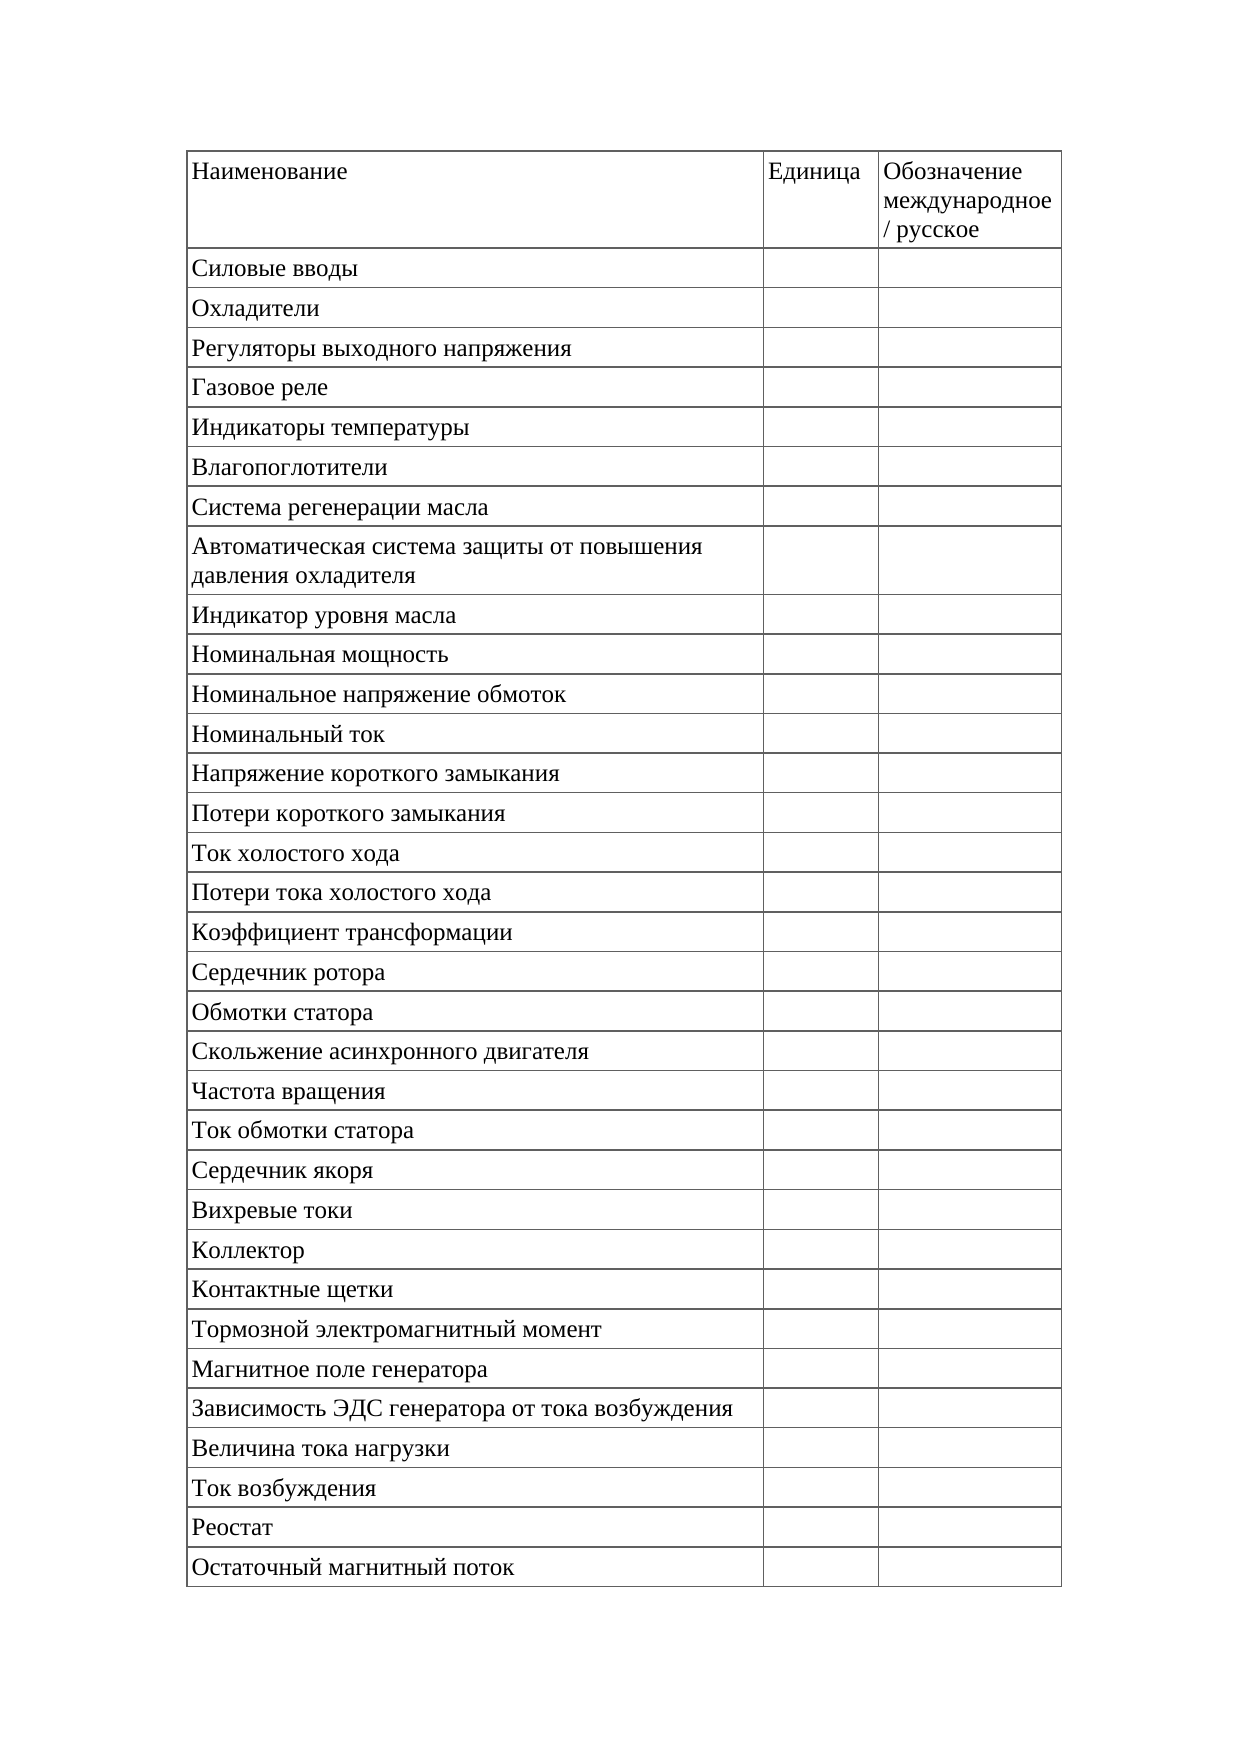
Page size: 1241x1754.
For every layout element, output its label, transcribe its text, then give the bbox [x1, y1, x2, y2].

table_cell Номинальное напряжение обмоток [188, 675, 763, 712]
table_cell [879, 992, 1061, 1030]
table_cell [879, 952, 1061, 990]
table_cell [879, 288, 1061, 327]
table_cell Сердечник ротора [188, 952, 763, 990]
table_cell [764, 913, 878, 951]
table_cell [879, 1310, 1061, 1347]
table_cell [879, 793, 1061, 832]
table_cell [879, 595, 1061, 633]
table_header Обозначение международное / русское [879, 152, 1061, 247]
table_cell [764, 1071, 878, 1109]
table_cell [764, 1468, 878, 1506]
table_cell [764, 487, 878, 525]
table_cell [879, 714, 1061, 752]
table_cell Система регенерации масла [188, 487, 763, 525]
table_cell [879, 1428, 1061, 1467]
table_cell [764, 249, 878, 287]
table_cell Вихревые токи [188, 1190, 763, 1228]
table_cell [879, 873, 1061, 911]
table_cell [764, 1428, 878, 1467]
table_cell Регуляторы выходного напряжения [188, 328, 763, 366]
table_cell [879, 913, 1061, 951]
table_cell [879, 1071, 1061, 1109]
table_cell Номинальная мощность [188, 635, 763, 673]
table_cell [879, 1230, 1061, 1268]
table_cell Охладители [188, 288, 763, 327]
table_cell [879, 1111, 1061, 1149]
table_cell Зависимость ЭДС генератора от тока возбуждения [188, 1389, 763, 1427]
table_cell [764, 1548, 878, 1586]
table_cell [764, 1270, 878, 1308]
table_cell Номинальный ток [188, 714, 763, 752]
table_cell Остаточный магнитный поток [188, 1548, 763, 1586]
table_cell [879, 754, 1061, 792]
table_cell [879, 1349, 1061, 1387]
table_header Единица [764, 152, 878, 247]
table_cell [764, 1349, 878, 1387]
table_cell Обмотки статора [188, 992, 763, 1030]
table_cell [764, 328, 878, 366]
table_cell Контактные щетки [188, 1270, 763, 1308]
table_header Наименование [188, 152, 763, 247]
table_cell [764, 952, 878, 990]
table_cell Потери короткого замыкания [188, 793, 763, 832]
table_cell [879, 1032, 1061, 1070]
table_cell [764, 754, 878, 792]
table_cell [764, 408, 878, 446]
table_cell [879, 675, 1061, 712]
table_cell [764, 714, 878, 752]
table_cell Напряжение короткого замыкания [188, 754, 763, 792]
table_cell [764, 675, 878, 712]
table_cell Коллектор [188, 1230, 763, 1268]
table_cell [764, 288, 878, 327]
table_cell [879, 447, 1061, 485]
table_cell [879, 1190, 1061, 1228]
table_cell [764, 447, 878, 485]
table_cell Потери тока холостого хода [188, 873, 763, 911]
table_cell [879, 1468, 1061, 1506]
table_cell [764, 595, 878, 633]
table_cell Скольжение асинхронного двигателя [188, 1032, 763, 1070]
table_cell [879, 1508, 1061, 1546]
table_cell Силовые вводы [188, 249, 763, 287]
table_cell [764, 527, 878, 593]
table_cell Величина тока нагрузки [188, 1428, 763, 1467]
table_cell Газовое реле [188, 368, 763, 406]
table_cell [879, 527, 1061, 593]
table_cell [764, 873, 878, 911]
table_cell [879, 1151, 1061, 1189]
table_cell [764, 1190, 878, 1228]
table_cell [764, 833, 878, 871]
table_cell [764, 1508, 878, 1546]
table_cell Индикатор уровня масла [188, 595, 763, 633]
table_cell [764, 1032, 878, 1070]
table_cell [879, 1389, 1061, 1427]
table_cell Магнитное поле генератора [188, 1349, 763, 1387]
table_cell [879, 249, 1061, 287]
table_cell Ток холостого хода [188, 833, 763, 871]
table_cell [879, 833, 1061, 871]
table_cell [764, 1230, 878, 1268]
table_cell [764, 1151, 878, 1189]
table_cell [764, 1310, 878, 1347]
table_cell Частота вращения [188, 1071, 763, 1109]
table_cell Ток возбуждения [188, 1468, 763, 1506]
table_cell Реостат [188, 1508, 763, 1546]
table_cell Влагопоглотители [188, 447, 763, 485]
table_cell [879, 368, 1061, 406]
table_cell Тормозной электромагнитный момент [188, 1310, 763, 1347]
table_cell [764, 1389, 878, 1427]
table_cell [764, 368, 878, 406]
table_cell [764, 635, 878, 673]
table_cell Автоматическая система защиты от повышения давления охладителя [188, 527, 763, 593]
table_cell Индикаторы температуры [188, 408, 763, 446]
table_cell [879, 1270, 1061, 1308]
table_cell [764, 1111, 878, 1149]
table_cell [764, 992, 878, 1030]
table_cell Коэффициент трансформации [188, 913, 763, 951]
table_cell [879, 487, 1061, 525]
table_cell Ток обмотки статора [188, 1111, 763, 1149]
table_cell [879, 328, 1061, 366]
table_cell [879, 408, 1061, 446]
table_cell [879, 1548, 1061, 1586]
table_cell Сердечник якоря [188, 1151, 763, 1189]
table_cell [879, 635, 1061, 673]
table_cell [764, 793, 878, 832]
